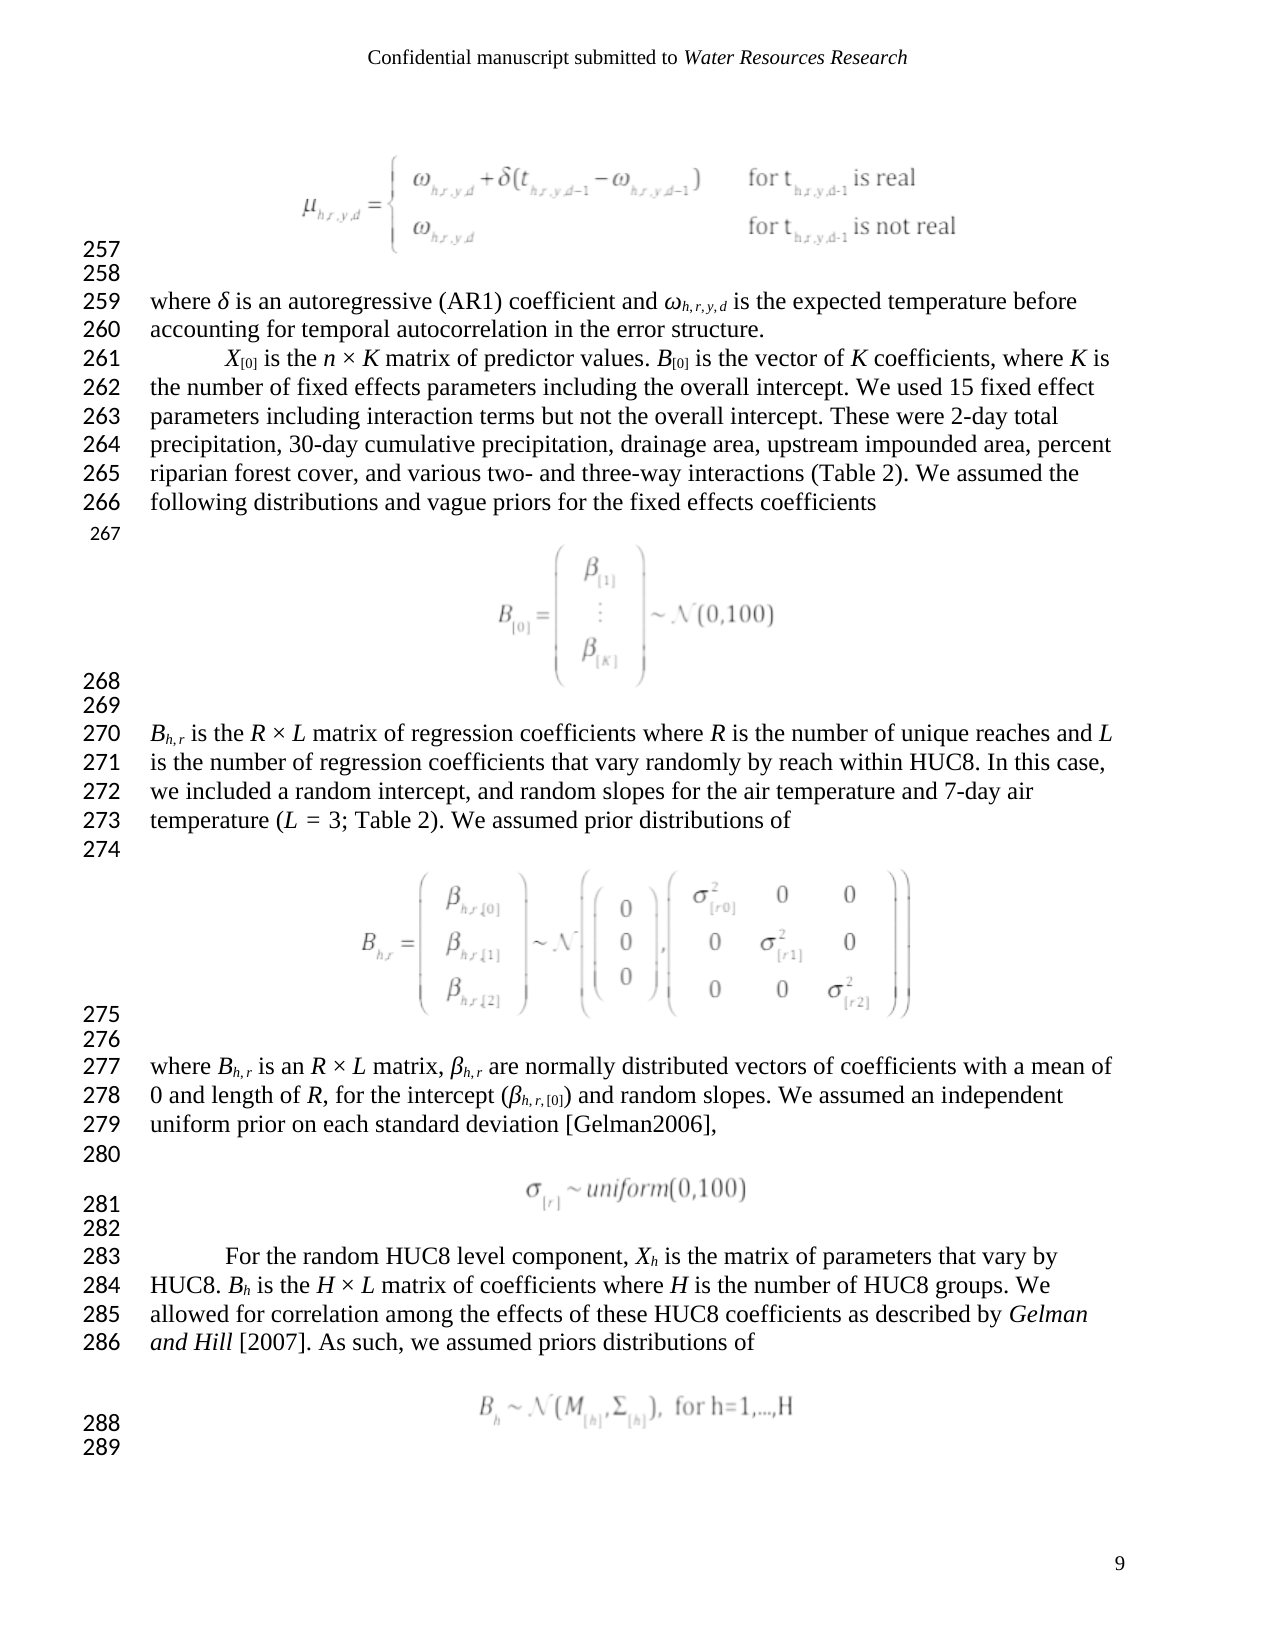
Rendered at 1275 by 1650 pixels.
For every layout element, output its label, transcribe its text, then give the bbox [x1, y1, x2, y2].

text X[0] is the n × K matrix of predictor values. B[0] is the vector of K coefficients, where K is the number of fixed effects parameters including the overall intercept. We used 15 fixed effect parameters including interaction terms but not the overall intercept. These were 2-day total precipitation, 30-day cumulative precipitation, drainage area, upstream impounded area, percent riparian forest cover, and various two- and three-way interactions (Table 2). We assumed the following distributions and vague priors for the fixed effects coefficients [150, 343, 1125, 516]
text where Bh, r is an R × L matrix, βh, r are normally distributed vectors of coefficients with a mean of 0 and length of R, for the intercept (βh, r, [0]) and random slopes. We assumed an independent uniform prior on each standard deviation [Gelman2006], [150, 1051, 1125, 1138]
text where δ is an autoregressive (AR1) coefficient and ωh, r, y, d is the expected temperature before accounting for temporal autocorrelation in the error structure. [150, 286, 1125, 343]
text Bh, r is the R × L matrix of regression coefficients where R is the number of unique reaches and L is the number of regression coefficients that vary randomly by reach within HUC8. In this case, we included a random intercept, and random slopes for the air temperature and 7-day air temperature (L = 3; Table 2). We assumed prior distributions of [150, 718, 1125, 833]
text For the random HUC8 level component, Xh is the matrix of parameters that vary by HUC8. Bh is the H × L matrix of coefficients where H is the number of HUC8 groups. We allowed for correlation among the effects of these HUC8 coefficients as described by Gelman and Hill [2007]. As such, we assumed priors distributions of [150, 1241, 1125, 1385]
